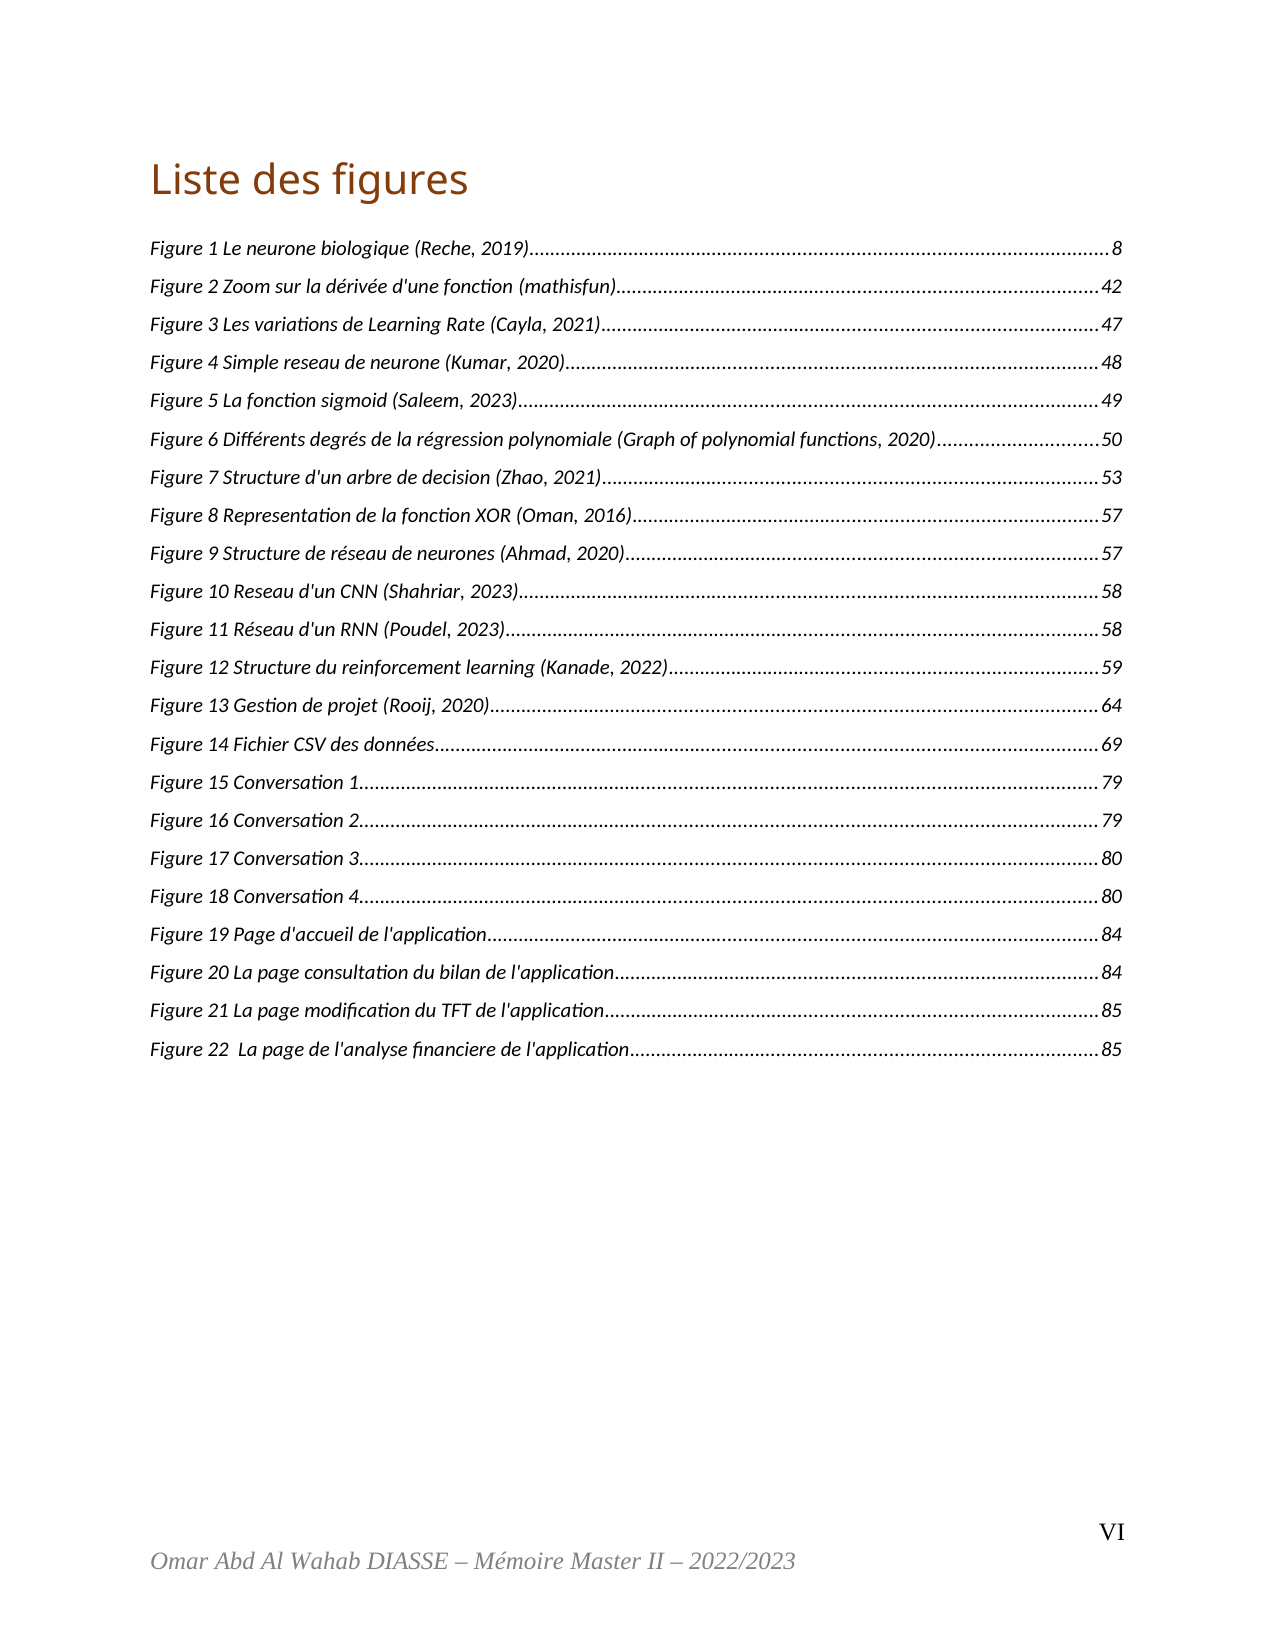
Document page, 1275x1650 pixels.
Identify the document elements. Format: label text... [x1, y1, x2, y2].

text Figure 2 Zoom sur la dérivée d'une fonction (mathisfun) 42 [150, 273, 1125, 299]
text Figure 8 Representation de la fonction XOR (Oman, 2016) 57 [150, 502, 1125, 527]
text Figure 12 Structure du reinforcement learning (Kanade, 2022) 59 [150, 654, 1125, 680]
text Figure 1 Le neurone biologique (Reche, 2019) 8 [150, 235, 1125, 261]
text Figure 4 Simple reseau de neurone (Kumar, 2020) 48 [150, 349, 1125, 375]
text Figure 17 Conversation 3 80 [150, 845, 1125, 871]
text Figure 6 Différents degrés de la régression polynomiale (Graph of polynomial functions, 2020) 50 [150, 426, 1125, 451]
text Figure 20 La page consultation du bilan de l'application 84 [150, 959, 1125, 985]
subtitle Liste des figures [150, 150, 1125, 207]
text Figure 15 Conversation 1 79 [150, 769, 1125, 794]
text Figure 19 Page d'accueil de l'application 84 [150, 921, 1125, 947]
text Figure 16 Conversation 2 79 [150, 807, 1125, 832]
text Figure 10 Reseau d'un CNN (Shahriar, 2023) 58 [150, 578, 1125, 604]
text Figure 5 La fonction sigmoid (Saleem, 2023) 49 [150, 388, 1125, 413]
text Figure 9 Structure de réseau de neurones (Ahmad, 2020) 57 [150, 540, 1125, 566]
text Figure 22 La page de l'analyse financiere de l'application 85 [150, 1036, 1125, 1061]
text Figure 13 Gestion de projet (Rooij, 2020) 64 [150, 693, 1125, 718]
text Figure 18 Conversation 4 80 [150, 883, 1125, 909]
text Figure 21 La page modification du TFT de l'application 85 [150, 998, 1125, 1023]
text Figure 3 Les variations de Learning Rate (Cayla, 2021) 47 [150, 311, 1125, 337]
text Figure 11 Réseau d'un RNN (Poudel, 2023) 58 [150, 616, 1125, 642]
text Figure 7 Structure d'un arbre de decision (Zhao, 2021) 53 [150, 464, 1125, 489]
text Figure 14 Fichier CSV des données 69 [150, 731, 1125, 756]
